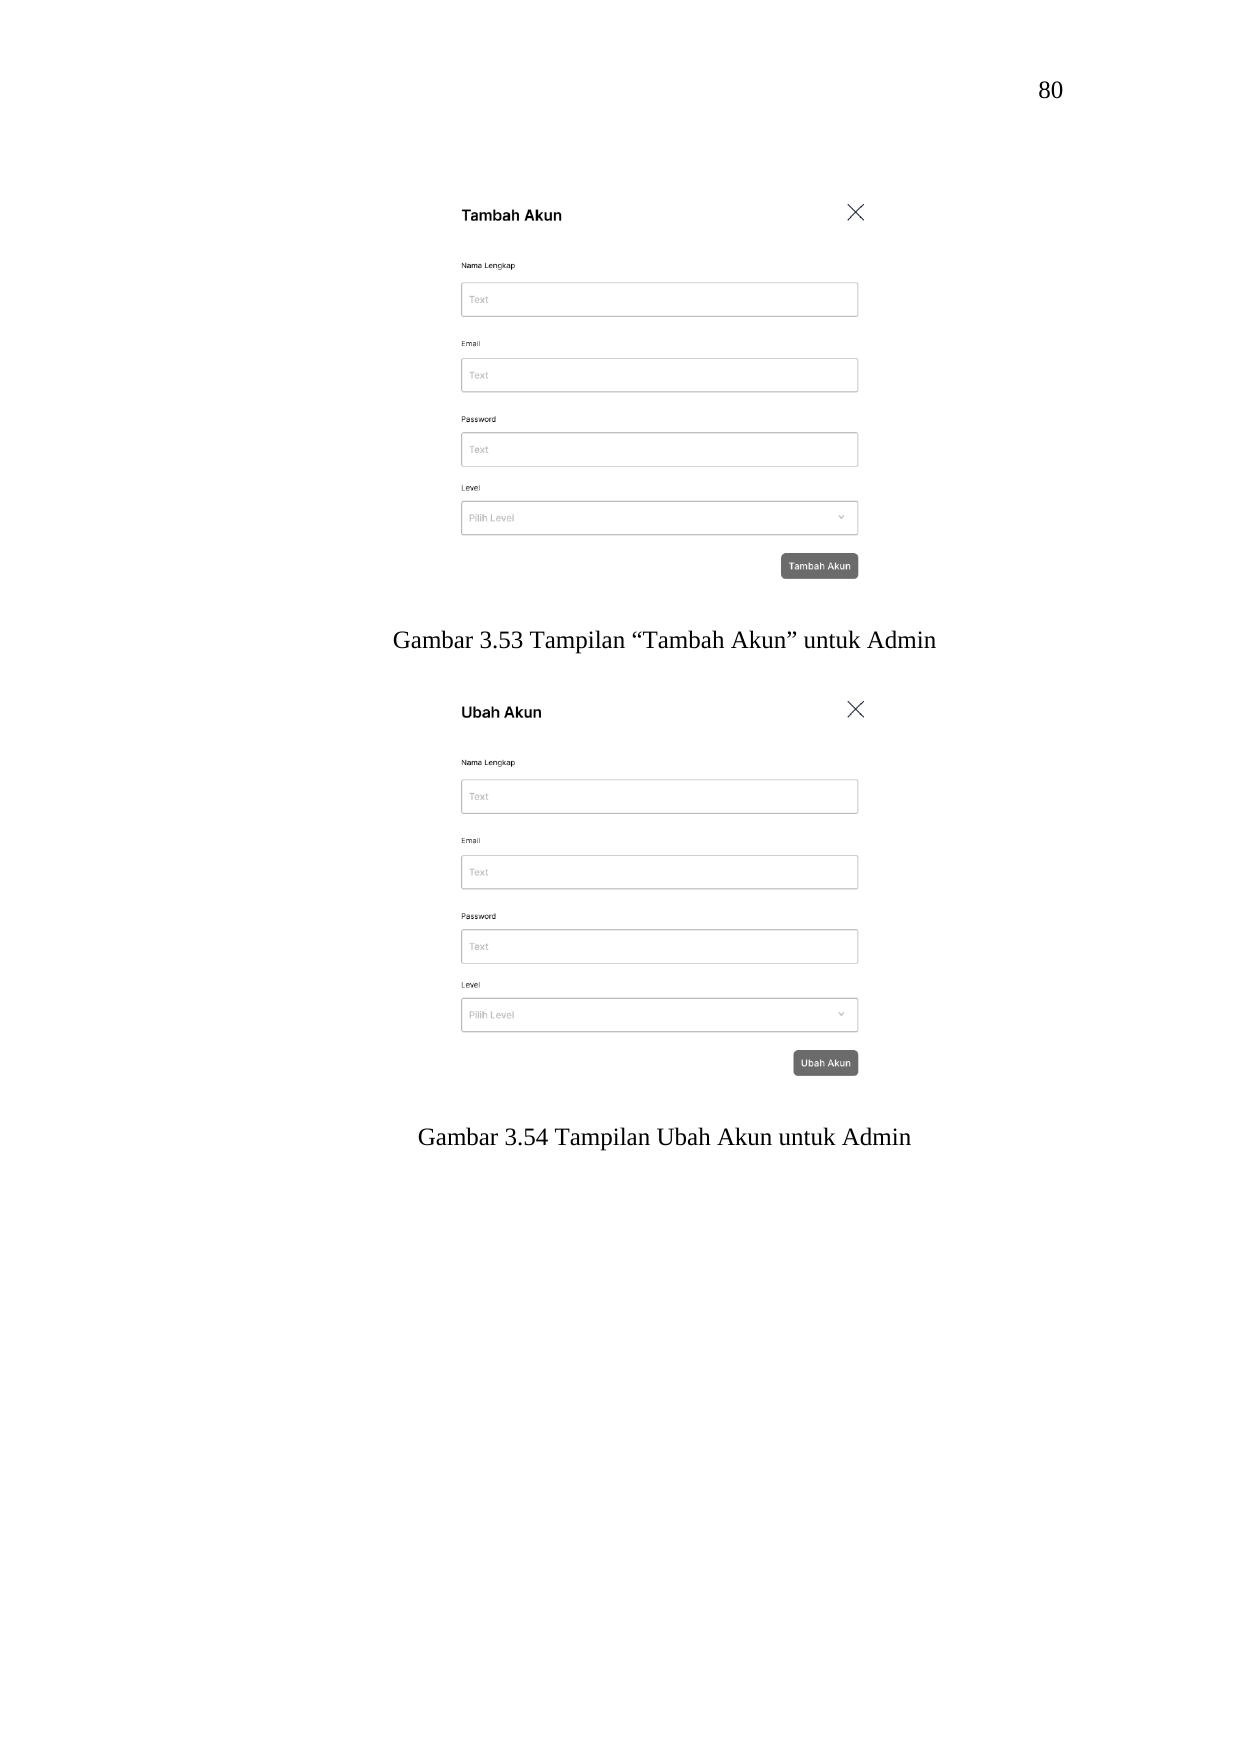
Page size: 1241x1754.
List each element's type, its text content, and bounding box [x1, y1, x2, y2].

picture [428, 177, 901, 611]
picture [428, 674, 901, 1108]
